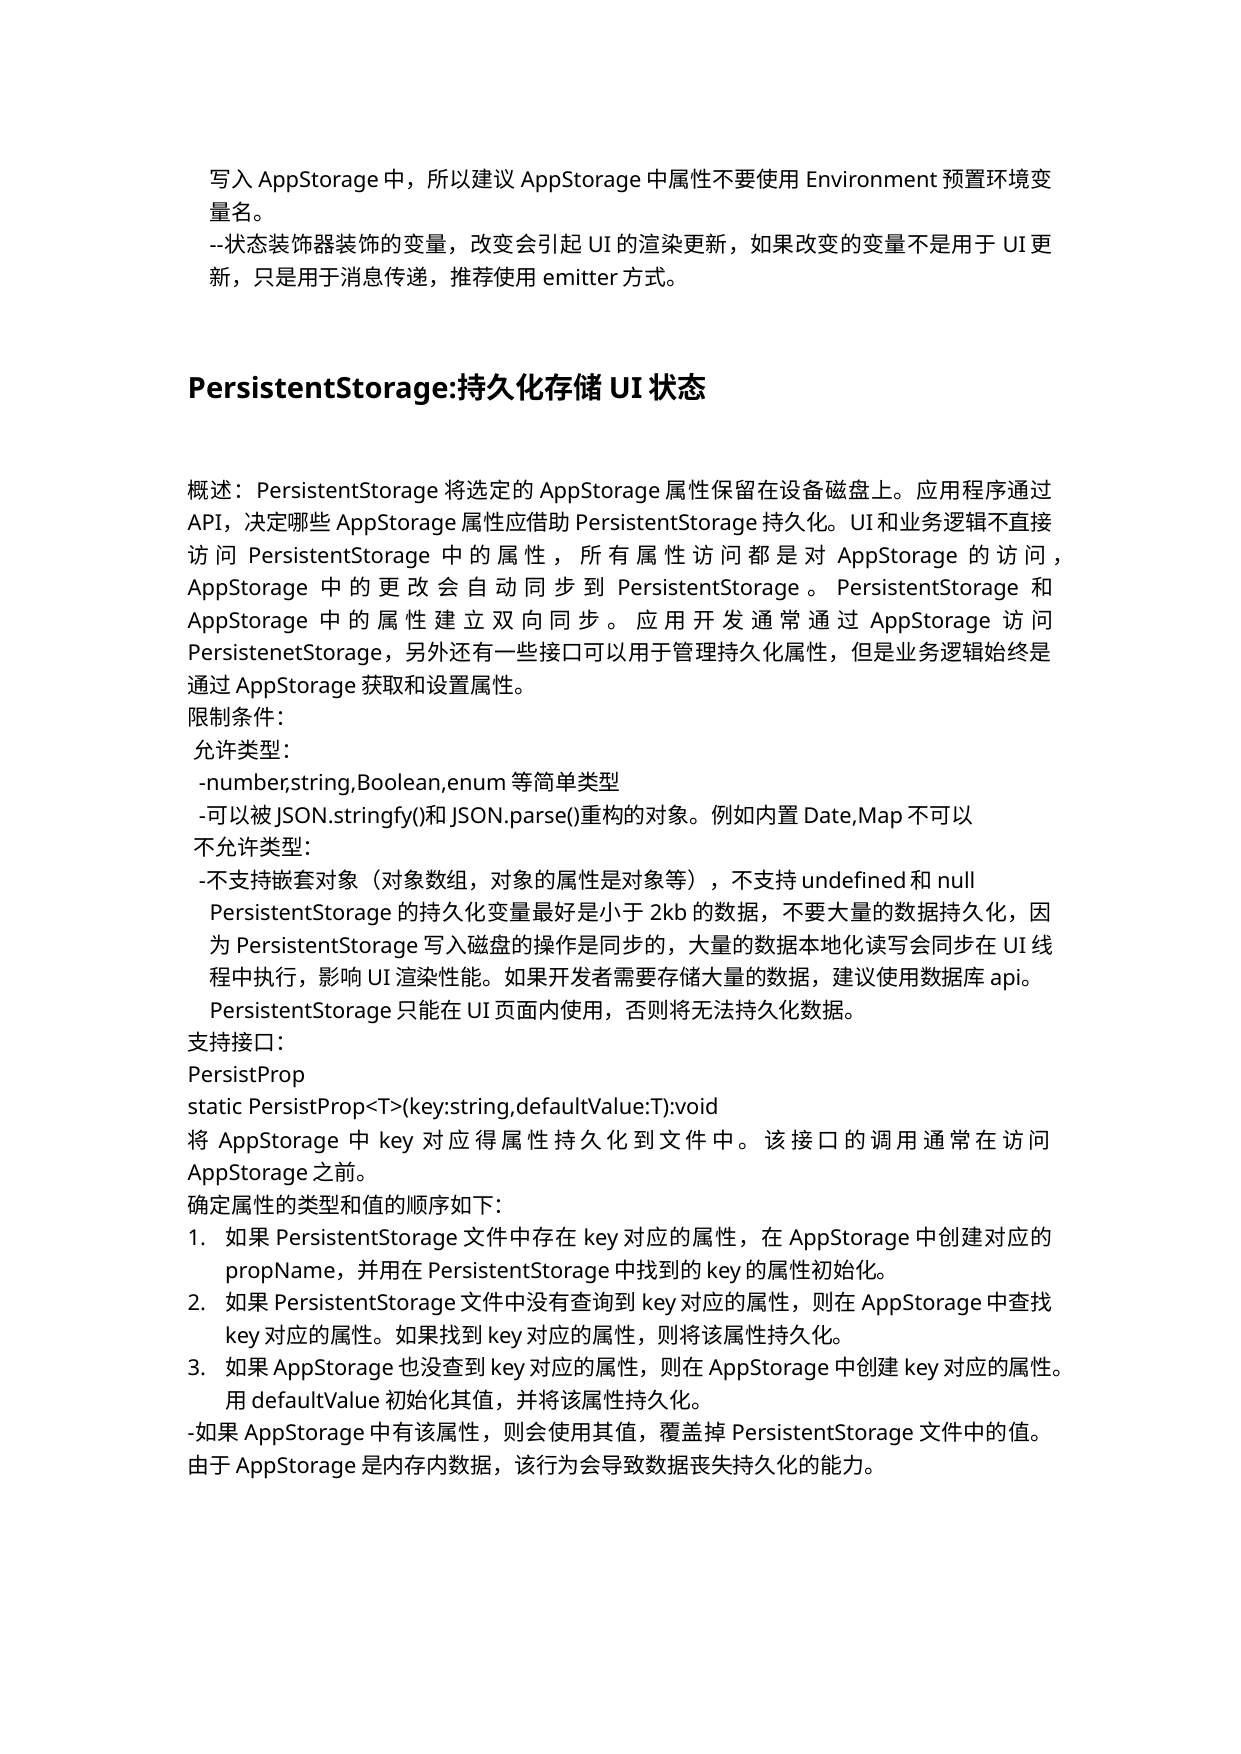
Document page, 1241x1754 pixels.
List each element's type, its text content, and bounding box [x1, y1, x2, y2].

text 限制条件： [187, 700, 1053, 732]
text 支持接口： [187, 1025, 1053, 1057]
text 允许类型： [187, 732, 1053, 765]
list 如果PersistentStorage文件中没有查询到key对应的属性，则在AppStorage中查找key对应的属性。如果找到key对应的属性，则将该属性持久化。 [187, 1285, 1053, 1350]
text --状态装饰器装饰的变量，改变会引起UI的渲染更新，如果改变的变量不是用于UI更新，只是用于消息传递，推荐使用 emitter方式。 [209, 227, 1053, 292]
text PersistProp [187, 1057, 1053, 1090]
subtitle PersistentStorage:持久化存储UI状态 [187, 354, 1053, 419]
list 如果AppStorage也没查到key对应的属性，则在AppStorage中创建key对应的属性。用defaultValue初始化其值，并将该属性持久化。 [187, 1350, 1053, 1415]
text PersistentStorage只能在UI页面内使用，否则将无法持久化数据。 [187, 992, 1053, 1025]
text 不允许类型： [187, 830, 1053, 862]
text 概述：PersistentStorage将选定的AppStorage属性保留在设备磁盘上。应用程序通过API，决定哪些AppStorage属性应借助PersistentStorage持久化。UI和业务逻辑不直接访问PersistentStorage中的属性，所有属性访问都是对AppStorage的访问，AppStorage中的更改会自动同步到PersistentStorage。PersistentStorage和AppStorage中的属性建立双向同步。应用开发通常通过AppStorage访问PersistenetStorage，另外还有一些接口可以用于管理持久化属性，但是业务逻辑始终是通过AppStorage获取和设置属性。 [187, 472, 1053, 700]
text 将AppStorage中key对应得属性持久化到文件中。该接口的调用通常在访问AppStorage之前。 [187, 1122, 1053, 1187]
text -如果AppStorage中有该属性，则会使用其值，覆盖掉PersistentStorage文件中的值。由于AppStorage是内存内数据，该行为会导致数据丧失持久化的能力。 [187, 1415, 1053, 1480]
text -不支持嵌套对象（对象数组，对象的属性是对象等），不支持undefined和null [187, 862, 1053, 895]
text -可以被JSON.stringfy()和JSON.parse()重构的对象。例如内置Date,Map不可以 [187, 797, 1053, 830]
text PersistentStorage的持久化变量最好是小于2kb的数据，不要大量的数据持久化，因为PersistentStorage写入磁盘的操作是同步的，大量的数据本地化读写会同步在UI线程中执行，影响UI渲染性能。如果开发者需要存储大量的数据，建议使用数据库api。 [209, 895, 1053, 992]
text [209, 162, 1053, 227]
text 确定属性的类型和值的顺序如下： [187, 1187, 1053, 1220]
text -number,string,Boolean,enum等简单类型 [187, 765, 1053, 797]
list 如果PersistentStorage文件中存在key对应的属性，在AppStorage中创建对应的propName，并用在PersistentStorage中找到的key的属性初始化。 [187, 1220, 1053, 1285]
text static PersistProp<T>(key:string,defaultValue:T):void [187, 1090, 1053, 1122]
